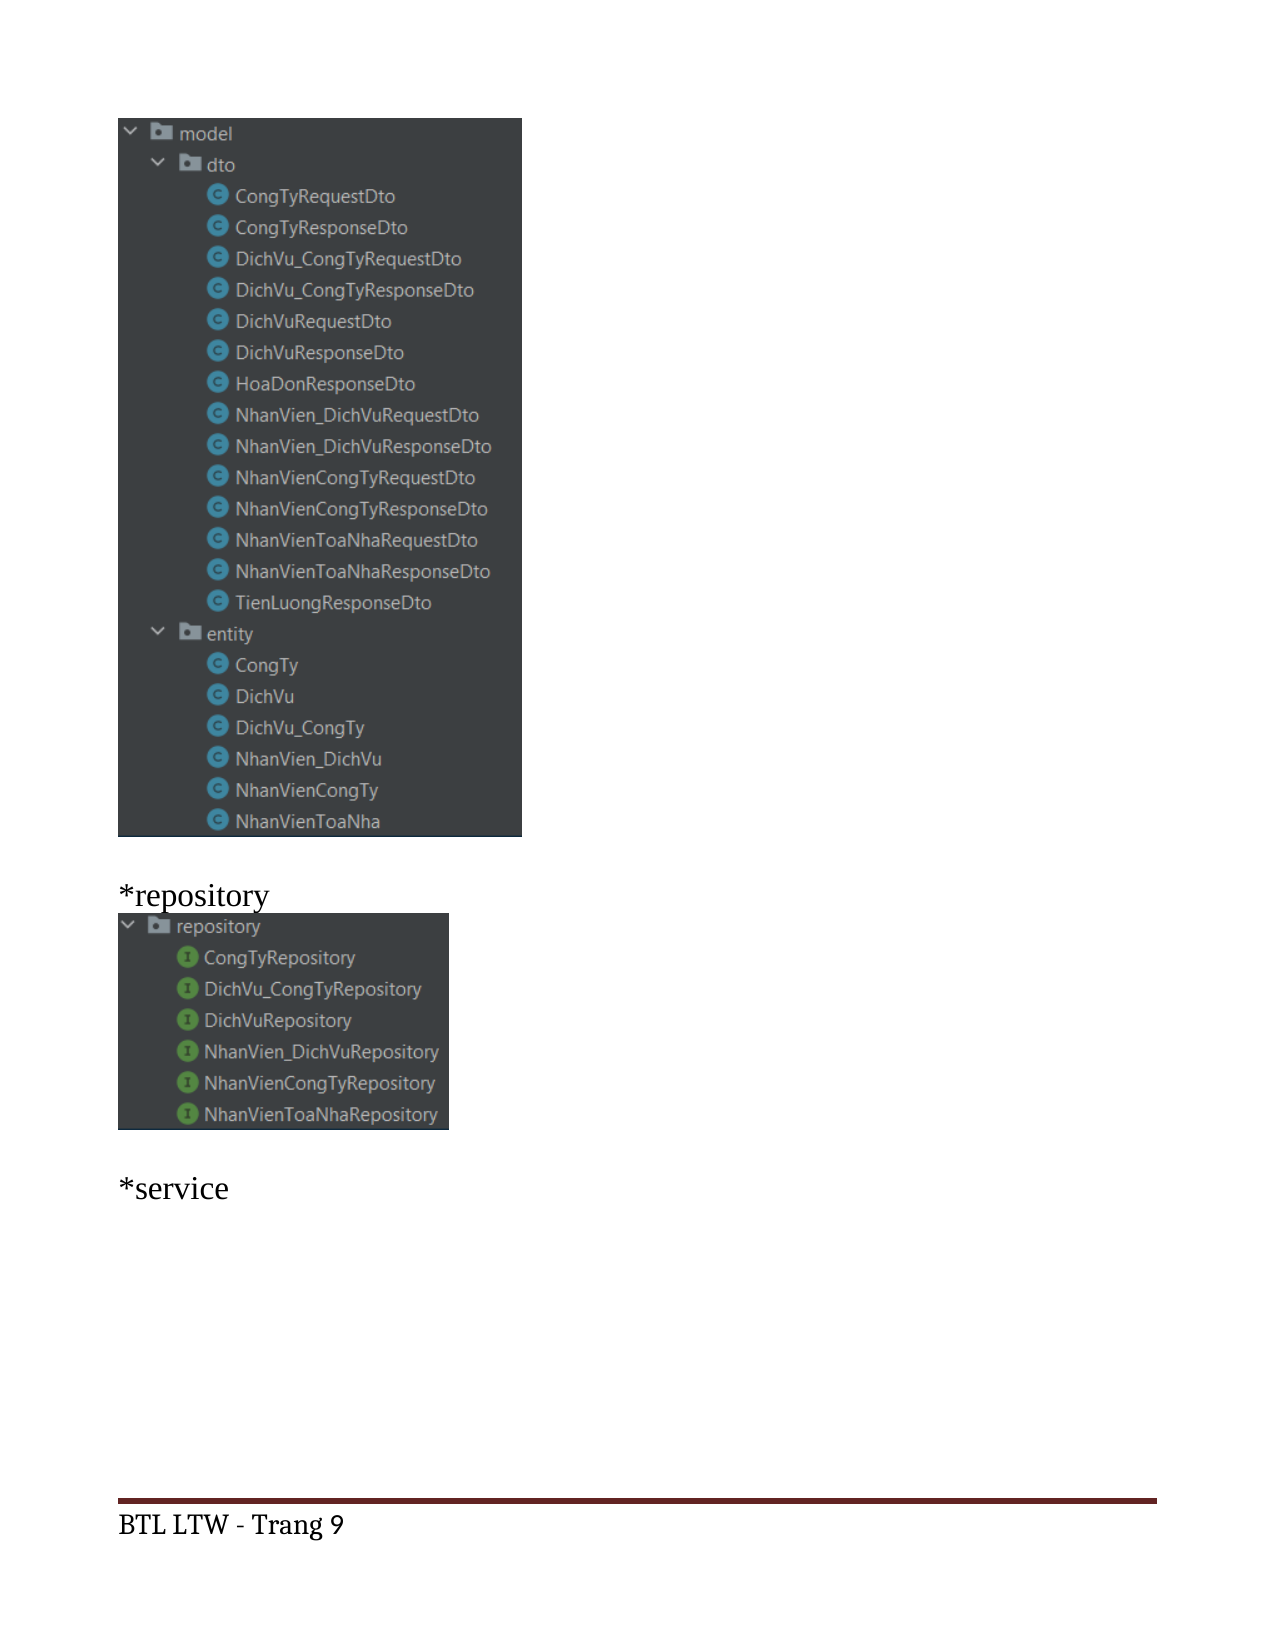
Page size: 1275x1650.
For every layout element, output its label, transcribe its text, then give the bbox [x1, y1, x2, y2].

text *repository [118, 875, 1157, 914]
picture [118, 913, 449, 1130]
text *service [118, 1168, 1157, 1206]
picture [118, 118, 522, 837]
